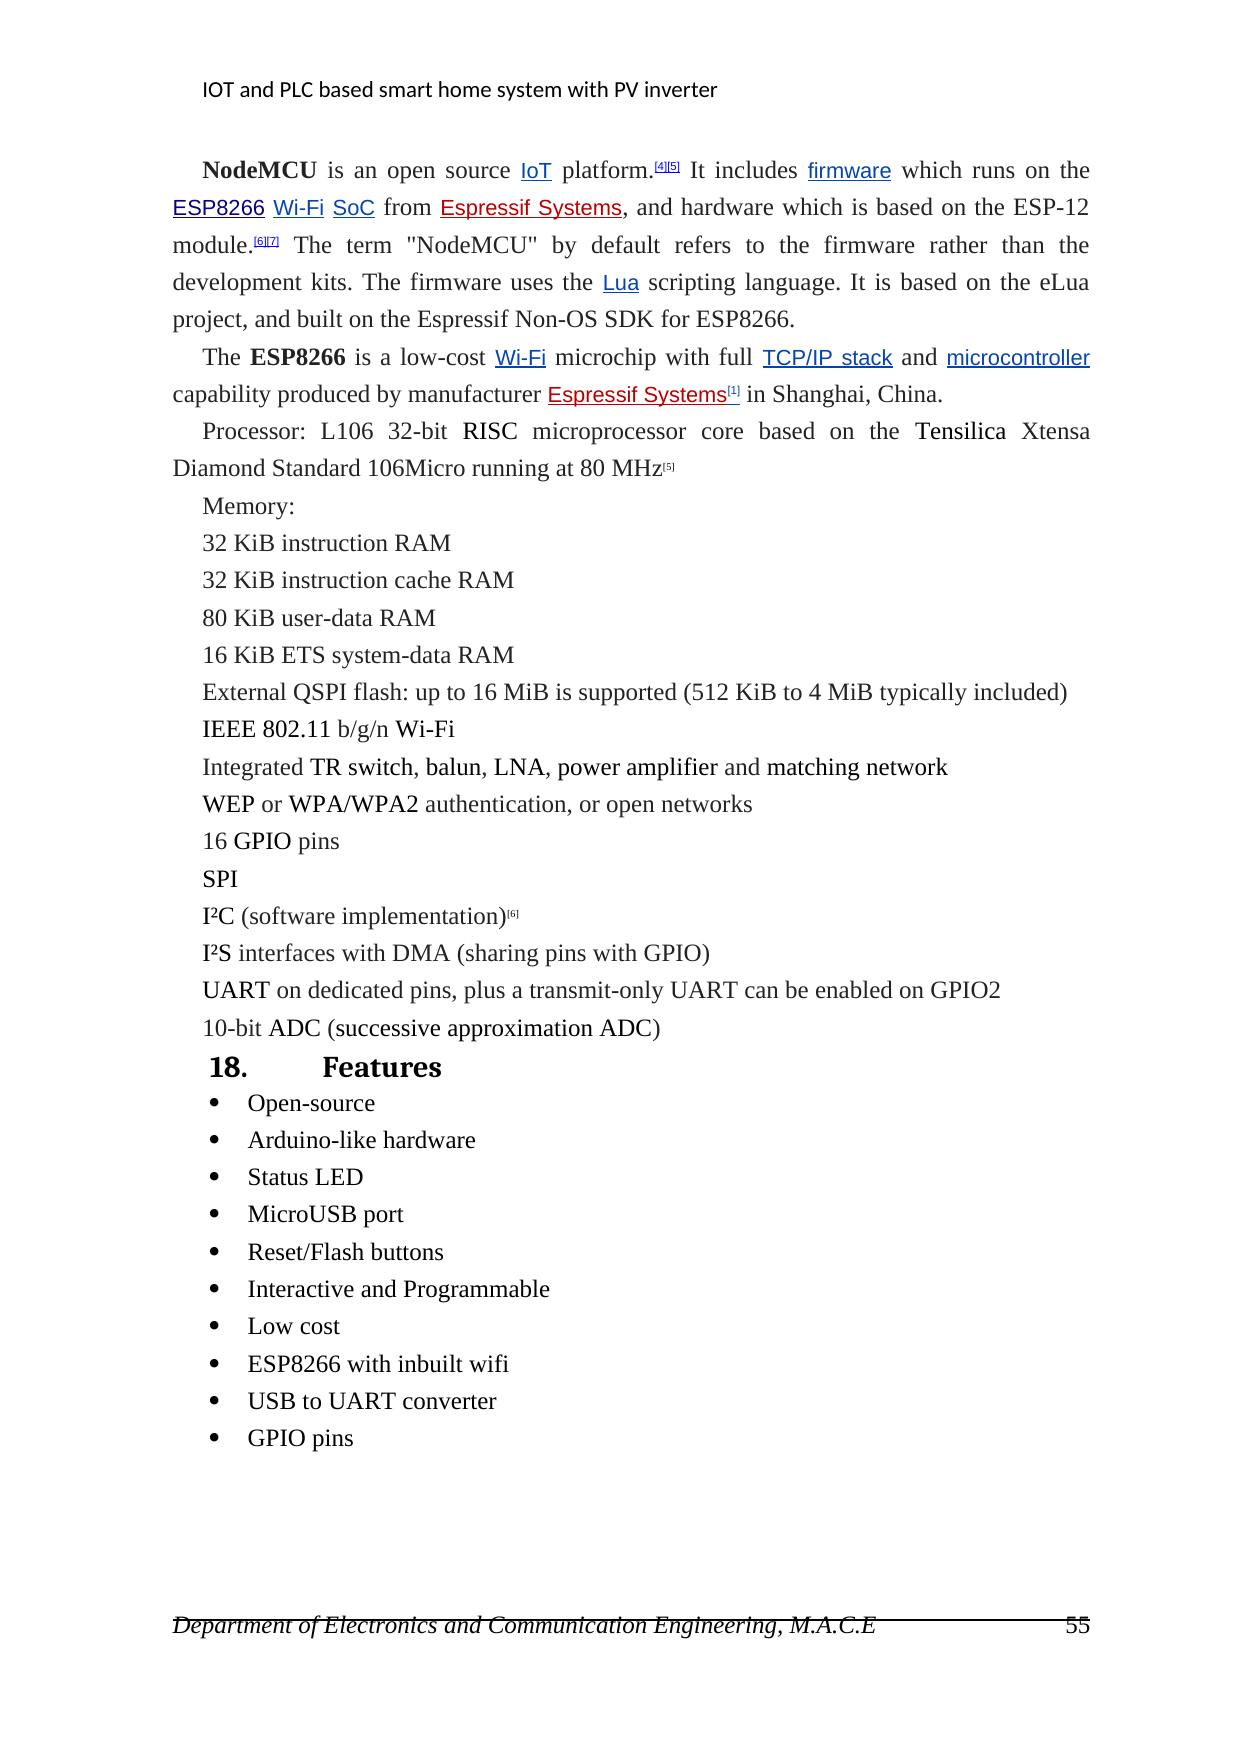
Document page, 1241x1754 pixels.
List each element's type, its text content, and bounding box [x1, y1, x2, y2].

list USB to UART converter [210, 1386, 1090, 1415]
list Low cost [210, 1311, 1090, 1340]
list Arduino-like hardware [210, 1125, 1090, 1154]
text IEEE 802.11 b/g/n Wi-Fi [172, 714, 1090, 743]
text I²S interfaces with DMA (sharing pins with GPIO) [172, 938, 1090, 967]
text NodeMCU is an open source IoT platform.[4][5] It includes firmware which runs on the ESP8266 Wi-Fi SoC from Espressif Systems, and hardware which is based on the ESP-12 module.[6][7] The term "NodeMCU" by default refers to the firmware rather than the development kits. The firmware uses the Lua scripting language. It is based on the eLua project, and built on the Espressif Non-OS SDK for ESP8266. [172, 218, 1090, 333]
text SPI [172, 864, 1090, 892]
text NodeMCU is an open source IoT platform.[4][5] It includes firmware which runs on the ESP8266 Wi-Fi SoC from Espressif Systems, and hardware which is based on the ESP-12 module.[6][7] The term "NodeMCU" by default refers to the firmware rather than the development kits. The firmware uses the Lua scripting language. It is based on the eLua project, and built on the Espressif Non-OS SDK for ESP8266. [172, 155, 1090, 217]
list Open-source [210, 1088, 1090, 1116]
text 16 KiB ETS system-data RAM [172, 640, 1090, 669]
text Integrated TR switch, balun, LNA, power amplifier and matching network [172, 752, 1090, 781]
list Status LED [210, 1162, 1090, 1191]
text I²C (software implementation)[6] [172, 901, 1090, 930]
list GPIO pins [210, 1423, 1090, 1452]
text The ESP8266 is a low-cost Wi-Fi microchip with full TCP/IP stack and microcontroller capability produced by manufacturer Espressif Systems[1] in Shanghai, China. [172, 342, 1090, 408]
text Processor: L106 32-bit RISC microprocessor core based on the Tensilica Xtensa Diamond Standard 106Micro running at 80 MHz[5] [172, 416, 1090, 482]
list Reset/Flash buttons [210, 1237, 1090, 1266]
text 32 KiB instruction cache RAM [172, 565, 1090, 594]
text 80 KiB user-data RAM [172, 603, 1090, 631]
list ESP8266 with inbuilt wifi [210, 1349, 1090, 1377]
text 16 GPIO pins [172, 826, 1090, 855]
text External QSPI flash: up to 16 MiB is supported (512 KiB to 4 MiB typically included) [172, 677, 1090, 706]
text UART on dedicated pins, plus a transmit-only UART can be enabled on GPIO2 [172, 976, 1090, 1004]
text 10-bit ADC (successive approximation ADC) [172, 1013, 1090, 1042]
list Interactive and Programmable [210, 1274, 1090, 1303]
text WEP or WPA/WPA2 authentication, or open networks [172, 789, 1090, 818]
text 32 KiB instruction RAM [172, 528, 1090, 557]
list MicroUSB port [210, 1199, 1090, 1228]
text Memory: [172, 491, 1090, 519]
subtitle Features [210, 1050, 1090, 1085]
